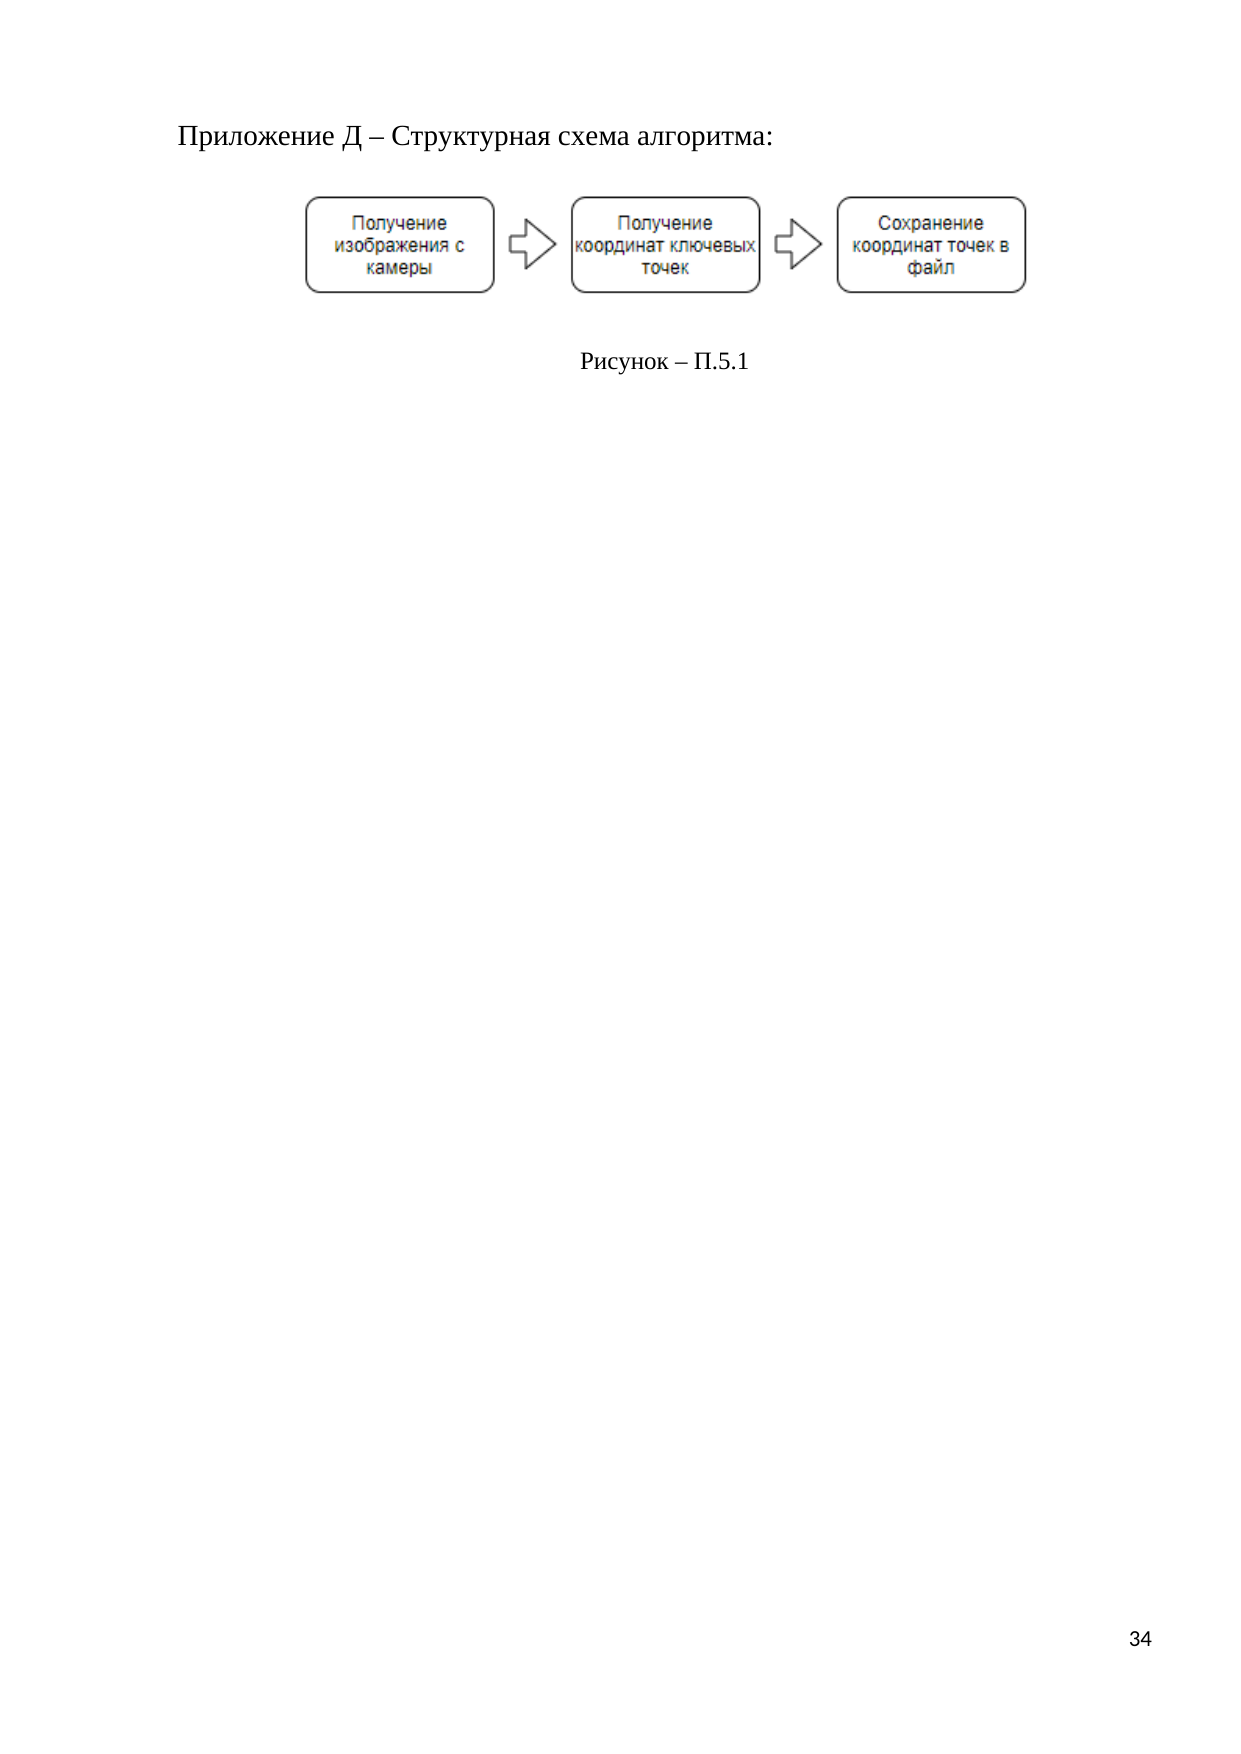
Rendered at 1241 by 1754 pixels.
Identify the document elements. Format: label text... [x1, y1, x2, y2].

text Рисунок – П.5.1 [177, 346, 1152, 375]
text Приложение Д – Структурная схема алгоритма: [177, 118, 1152, 152]
picture [287, 171, 1042, 328]
